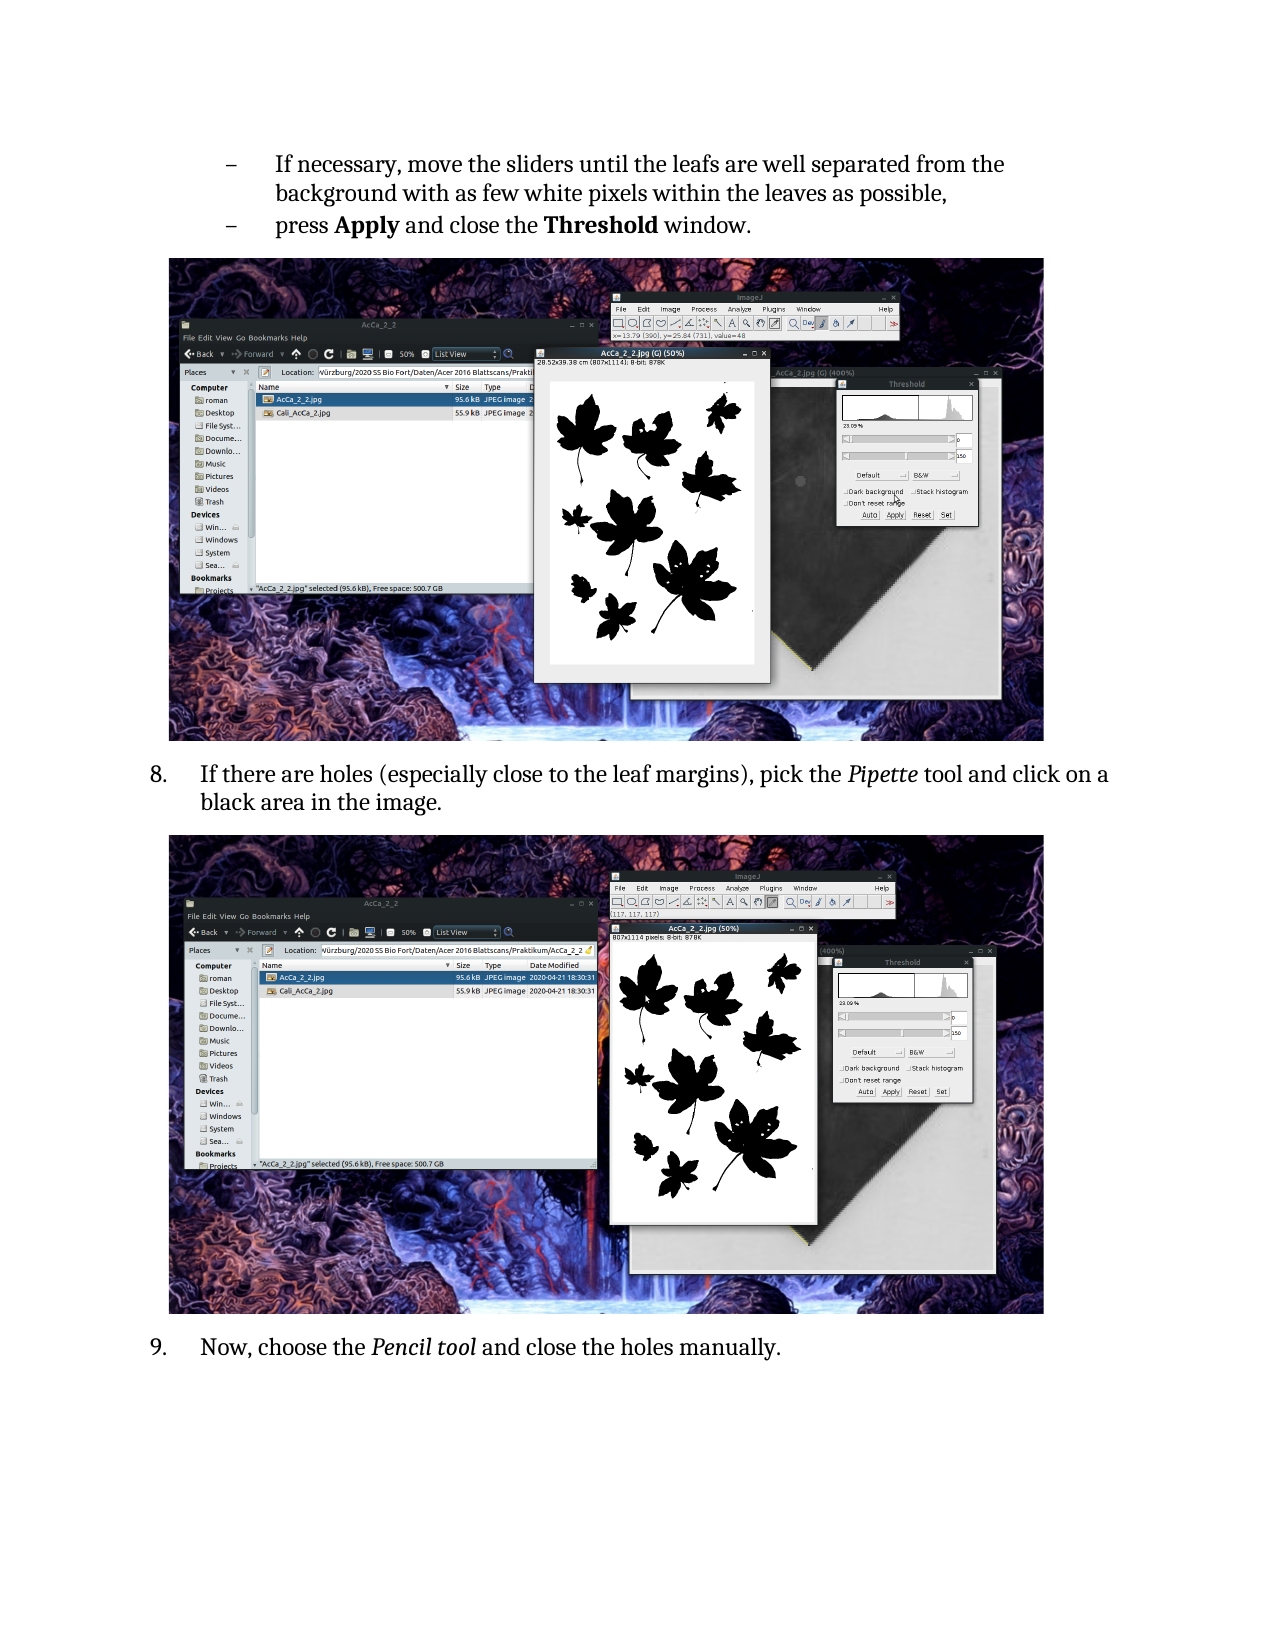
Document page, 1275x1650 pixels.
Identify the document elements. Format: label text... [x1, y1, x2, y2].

list If there are holes (especially close to the leaf margins), pick the Pipette tool and click on a black area in the image. [150, 759, 1125, 817]
list If necessary, move the sliders until the leafs are well separated from the background with as few white pixels within the leaves as possible, [225, 150, 1125, 207]
list press Apply and close the Threshold window. [225, 211, 1125, 240]
picture [168, 835, 1044, 1314]
list Now, choose the Pencil tool and close the holes manually. [150, 1332, 1125, 1361]
picture [168, 258, 1044, 741]
